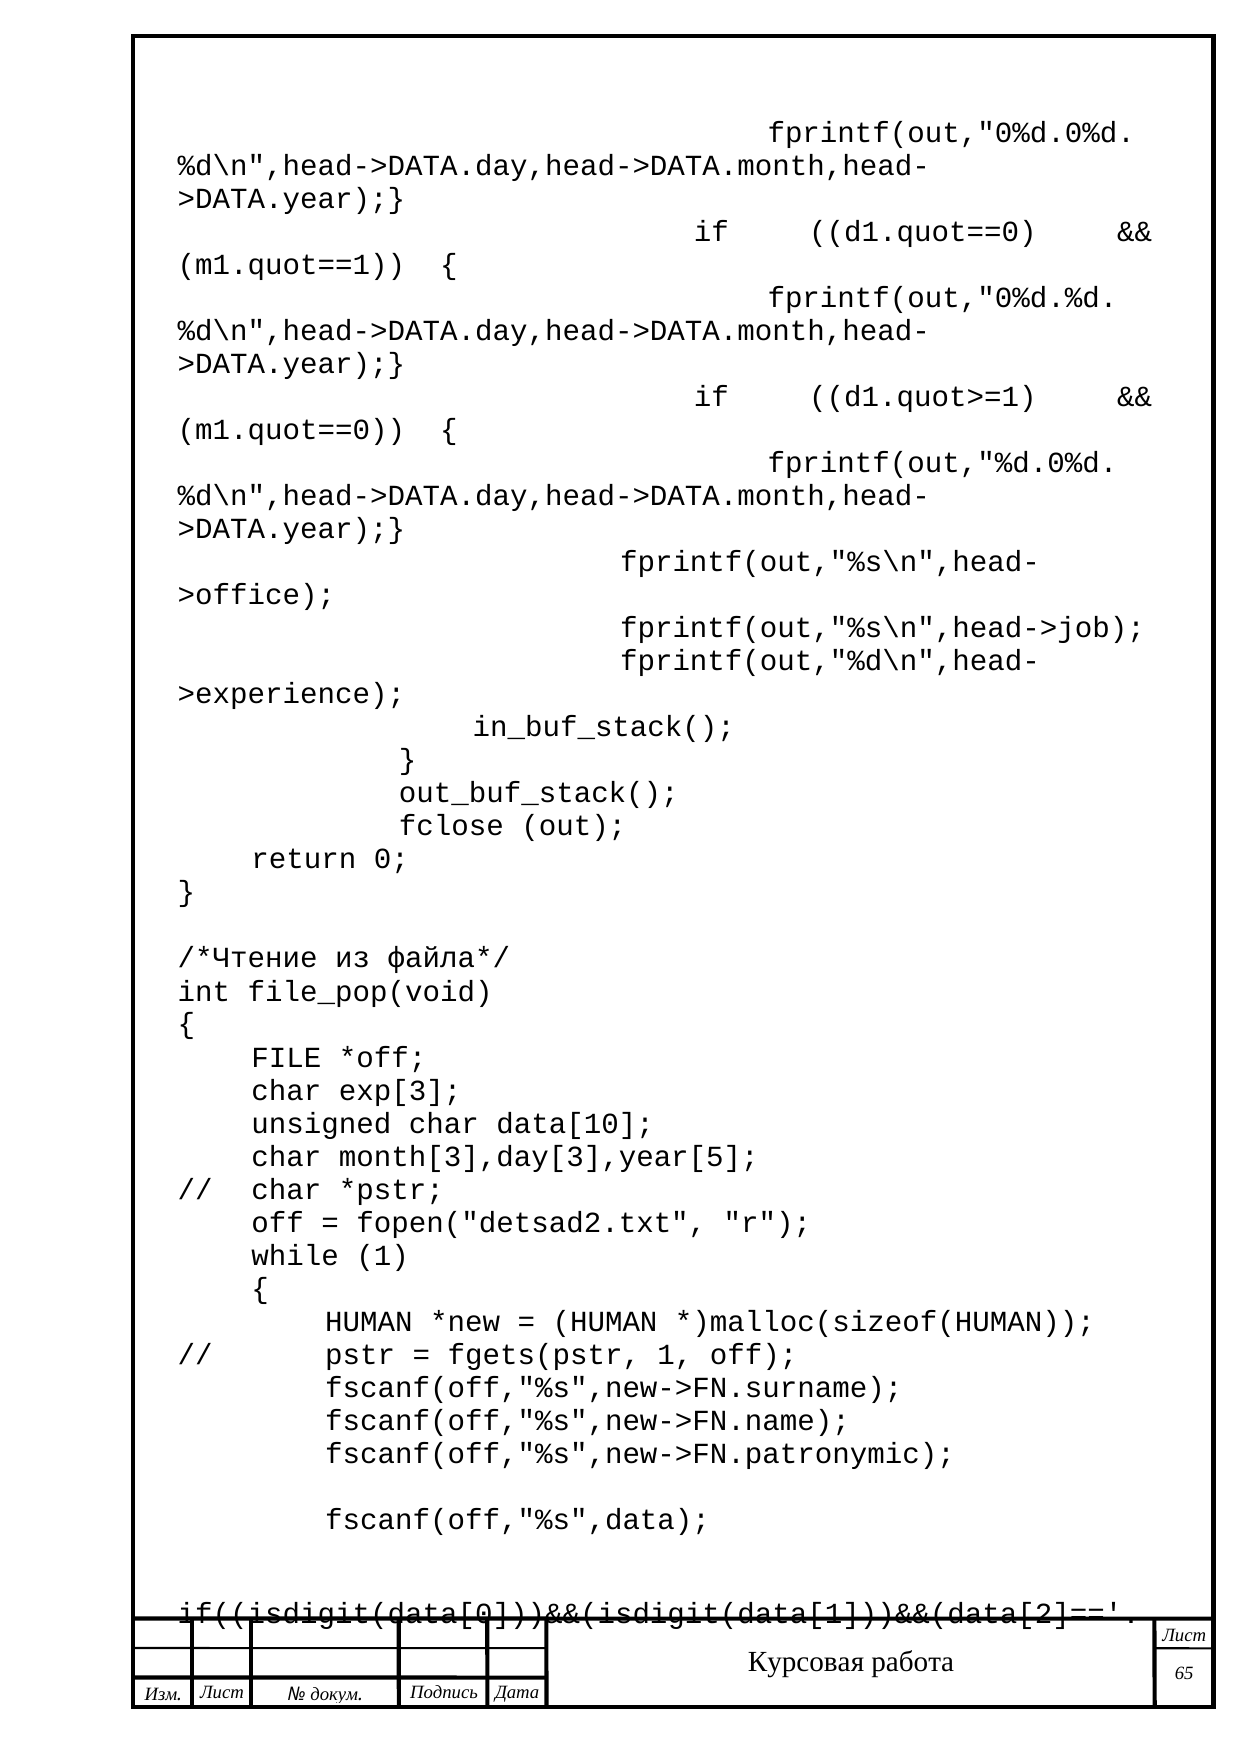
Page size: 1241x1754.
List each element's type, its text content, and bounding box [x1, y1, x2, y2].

text fscanf(off,"%s",new->FN.surname); [177, 1373, 1152, 1406]
text if ((d1.quot>=1) && (m1.quot==0)) { [177, 382, 1152, 448]
text fprintf(out,"0%d.%d.%d\n",head->DATA.day,head->DATA.month,head->DATA.year);} [177, 283, 1152, 382]
text fscanf(off,"%s",data); [177, 1505, 1152, 1538]
text fprintf(out,"%d.0%d.%d\n",head->DATA.day,head->DATA.month,head->DATA.year);} [177, 448, 1152, 547]
text /*Чтение из файла*/ [177, 944, 1152, 977]
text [177, 1538, 1152, 1616]
text return 0; [177, 844, 1152, 878]
text { [177, 1274, 1152, 1307]
text fscanf(off,"%s",new->FN.name); [177, 1406, 1152, 1439]
text } [177, 746, 1152, 778]
text in_buf_stack(); [177, 712, 1152, 746]
text // pstr = fgets(pstr, 1, off); [177, 1340, 1152, 1373]
text fclose (out); [177, 812, 1152, 844]
text off = fopen("detsad2.txt", "r"); [177, 1208, 1152, 1241]
text } [177, 878, 1152, 911]
text out_buf_stack(); [177, 778, 1152, 812]
text unsigned char data[10]; [177, 1109, 1152, 1142]
text FILE *off; [177, 1043, 1152, 1076]
text char month[3],day[3],year[5]; [177, 1142, 1152, 1175]
text { [177, 1010, 1152, 1043]
text char exp[3]; [177, 1076, 1152, 1109]
text fprintf(out,"%s\n",head->job); [177, 613, 1152, 646]
text fprintf(out,"%s\n",head->office); [177, 547, 1152, 613]
text fprintf(out,"0%d.0%d.%d\n",head->DATA.day,head->DATA.month,head->DATA.year);} [177, 118, 1152, 217]
text HUMAN *new = (HUMAN *)malloc(sizeof(HUMAN)); [177, 1307, 1152, 1340]
text fprintf(out,"%d\n",head->experience); [177, 646, 1152, 712]
text while (1) [177, 1241, 1152, 1274]
text if ((d1.quot==0) && (m1.quot==1)) { [177, 217, 1152, 283]
text int file_pop(void) [177, 977, 1152, 1010]
text // char *pstr; [177, 1175, 1152, 1208]
text fscanf(off,"%s",new->FN.patronymic); [177, 1439, 1152, 1472]
